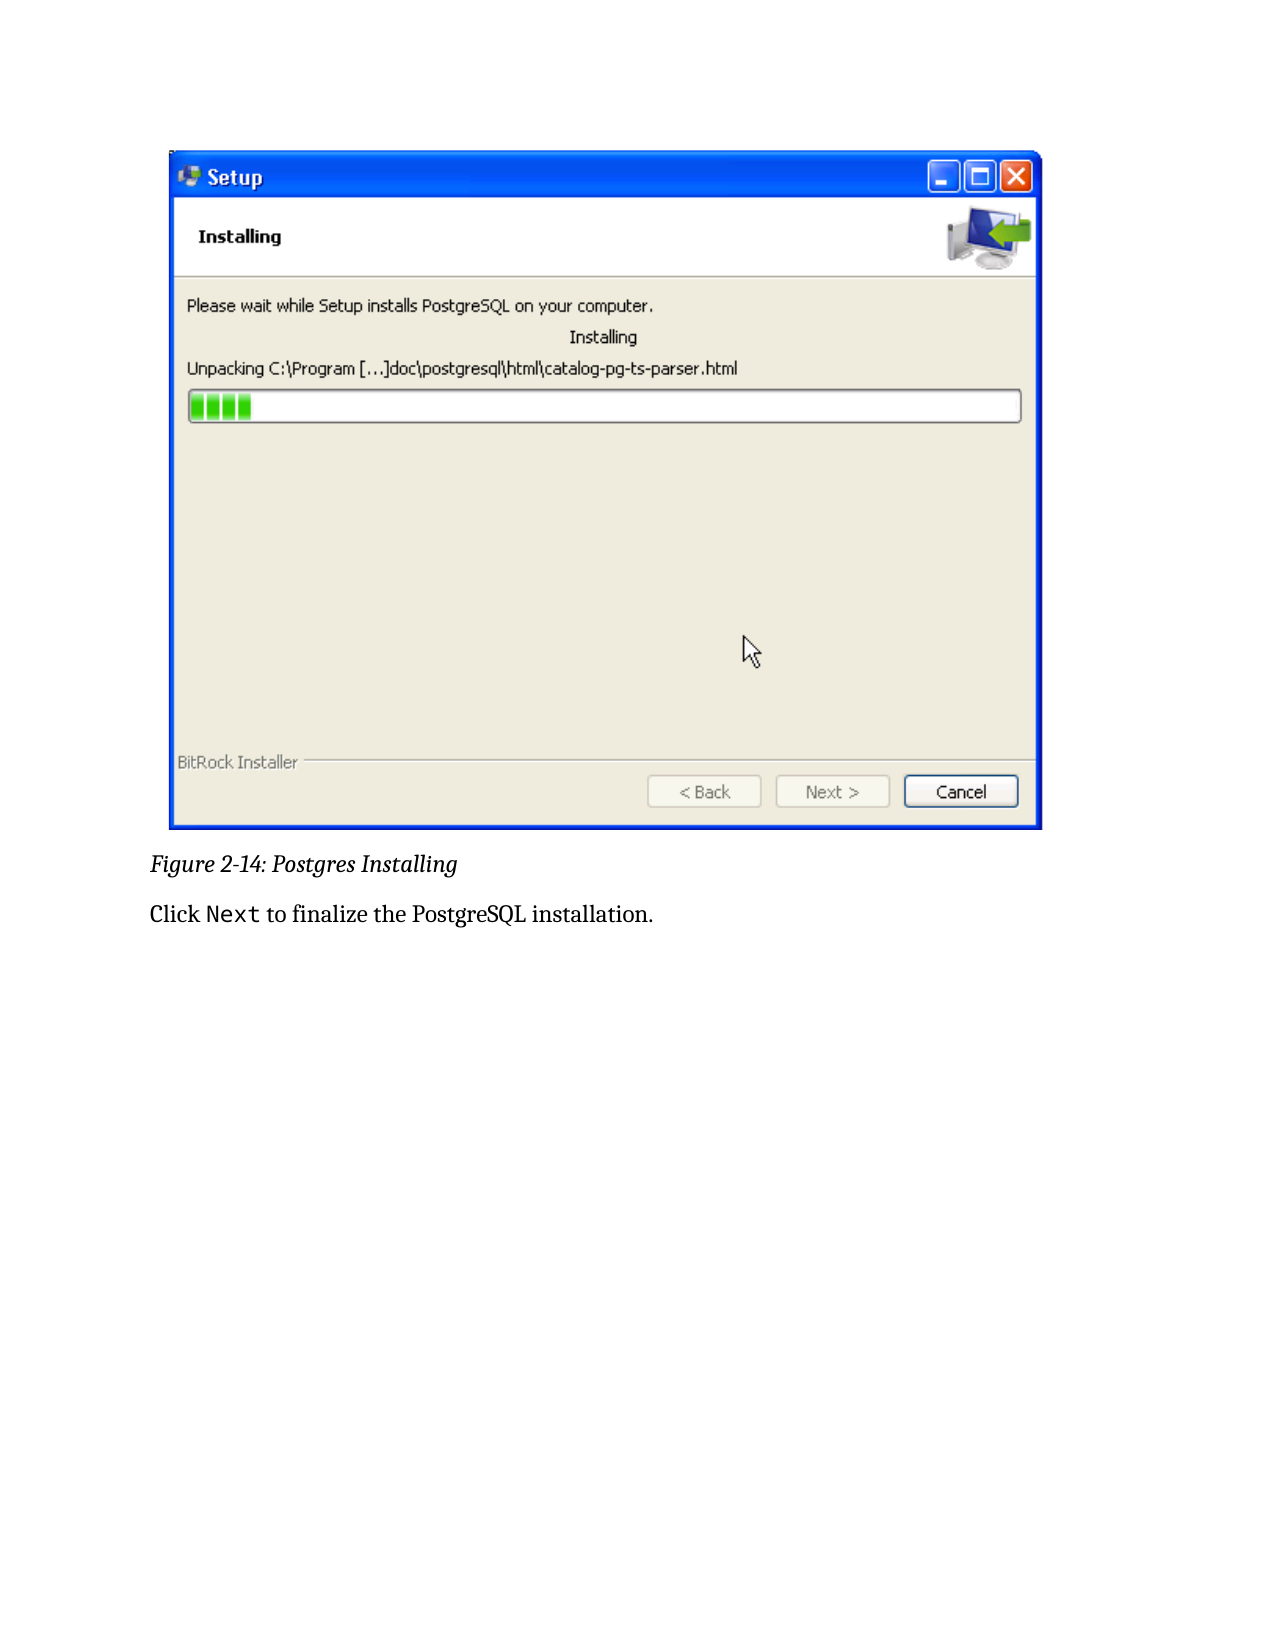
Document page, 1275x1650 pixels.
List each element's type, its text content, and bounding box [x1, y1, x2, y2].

text Click Next to finalize the PostgreSQL installation. [150, 898, 1125, 929]
text Figure 2-14: Postgres Installing [150, 850, 1125, 879]
picture [168, 150, 1044, 830]
